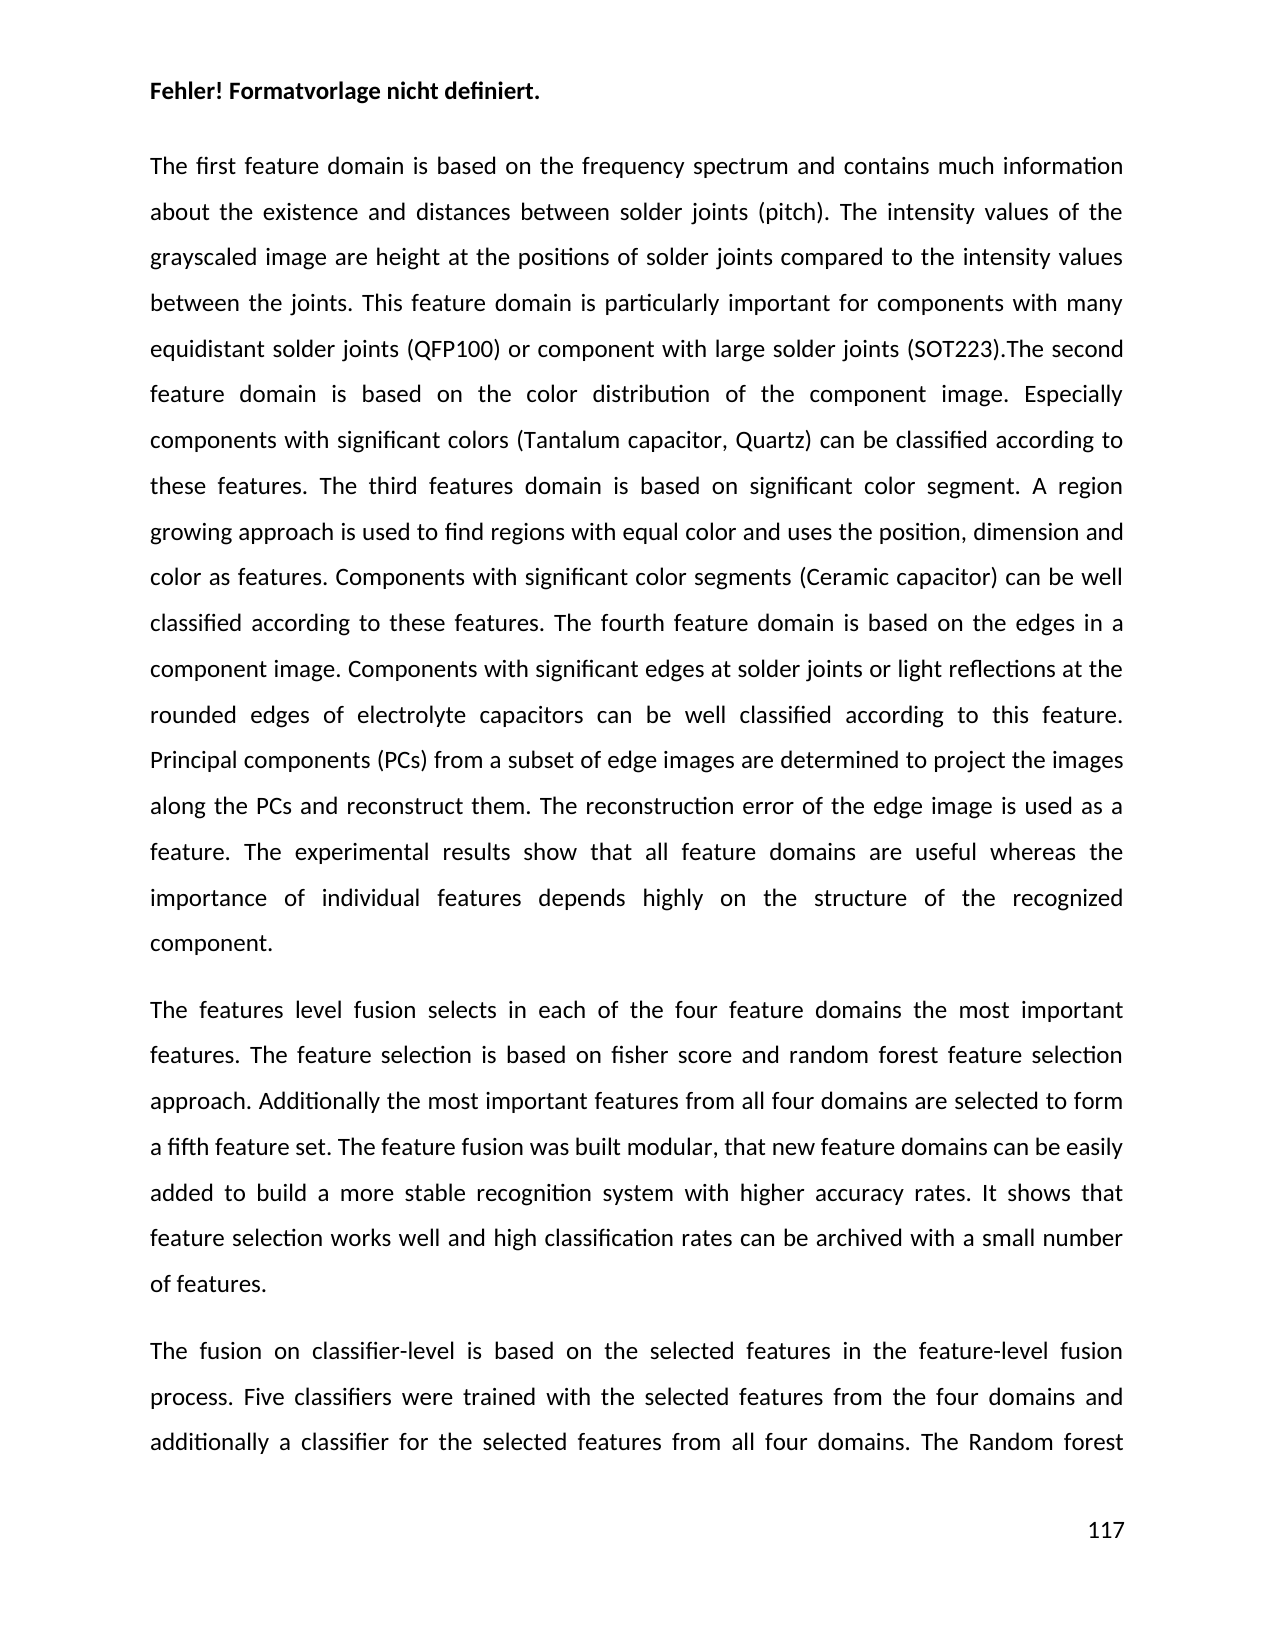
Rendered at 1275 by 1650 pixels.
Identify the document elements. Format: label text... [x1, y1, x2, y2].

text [150, 1335, 1125, 1457]
text The features level fusion selects in each of the four feature domains the most important features. The feature selection is based on fisher score and random forest feature selection approach. Additionally the most important features from all four domains are selected to form a fifth feature set. The feature fusion was built modular, that new feature domains can be easily added to build a more stable recognition system with higher accuracy rates. It shows that feature selection works well and high classification rates can be archived with a small number of features. [150, 994, 1125, 1299]
text The first feature domain is based on the frequency spectrum and contains much information about the existence and distances between solder joints (pitch). The intensity values of the grayscaled image are height at the positions of solder joints compared to the intensity values between the joints. This feature domain is particularly important for components with many equidistant solder joints (QFP100) or component with large solder joints (SOT223).The second feature domain is based on the color distribution of the component image. Especially components with significant colors (Tantalum capacitor, Quartz) can be classified according to these features. The third features domain is based on significant color segment. A region growing approach is used to find regions with equal color and uses the position, dimension and color as features. Components with significant color segments (Ceramic capacitor) can be well classified according to these features. The fourth feature domain is based on the edges in a component image. Components with significant edges at solder joints or light reflections at the rounded edges of electrolyte capacitors can be well classified according to this feature. Principal components (PCs) from a subset of edge images are determined to project the images along the PCs and reconstruct them. The reconstruction error of the edge image is used as a feature. The experimental results show that all feature domains are useful whereas the importance of individual features depends highly on the structure of the recognized component. [150, 150, 1125, 958]
